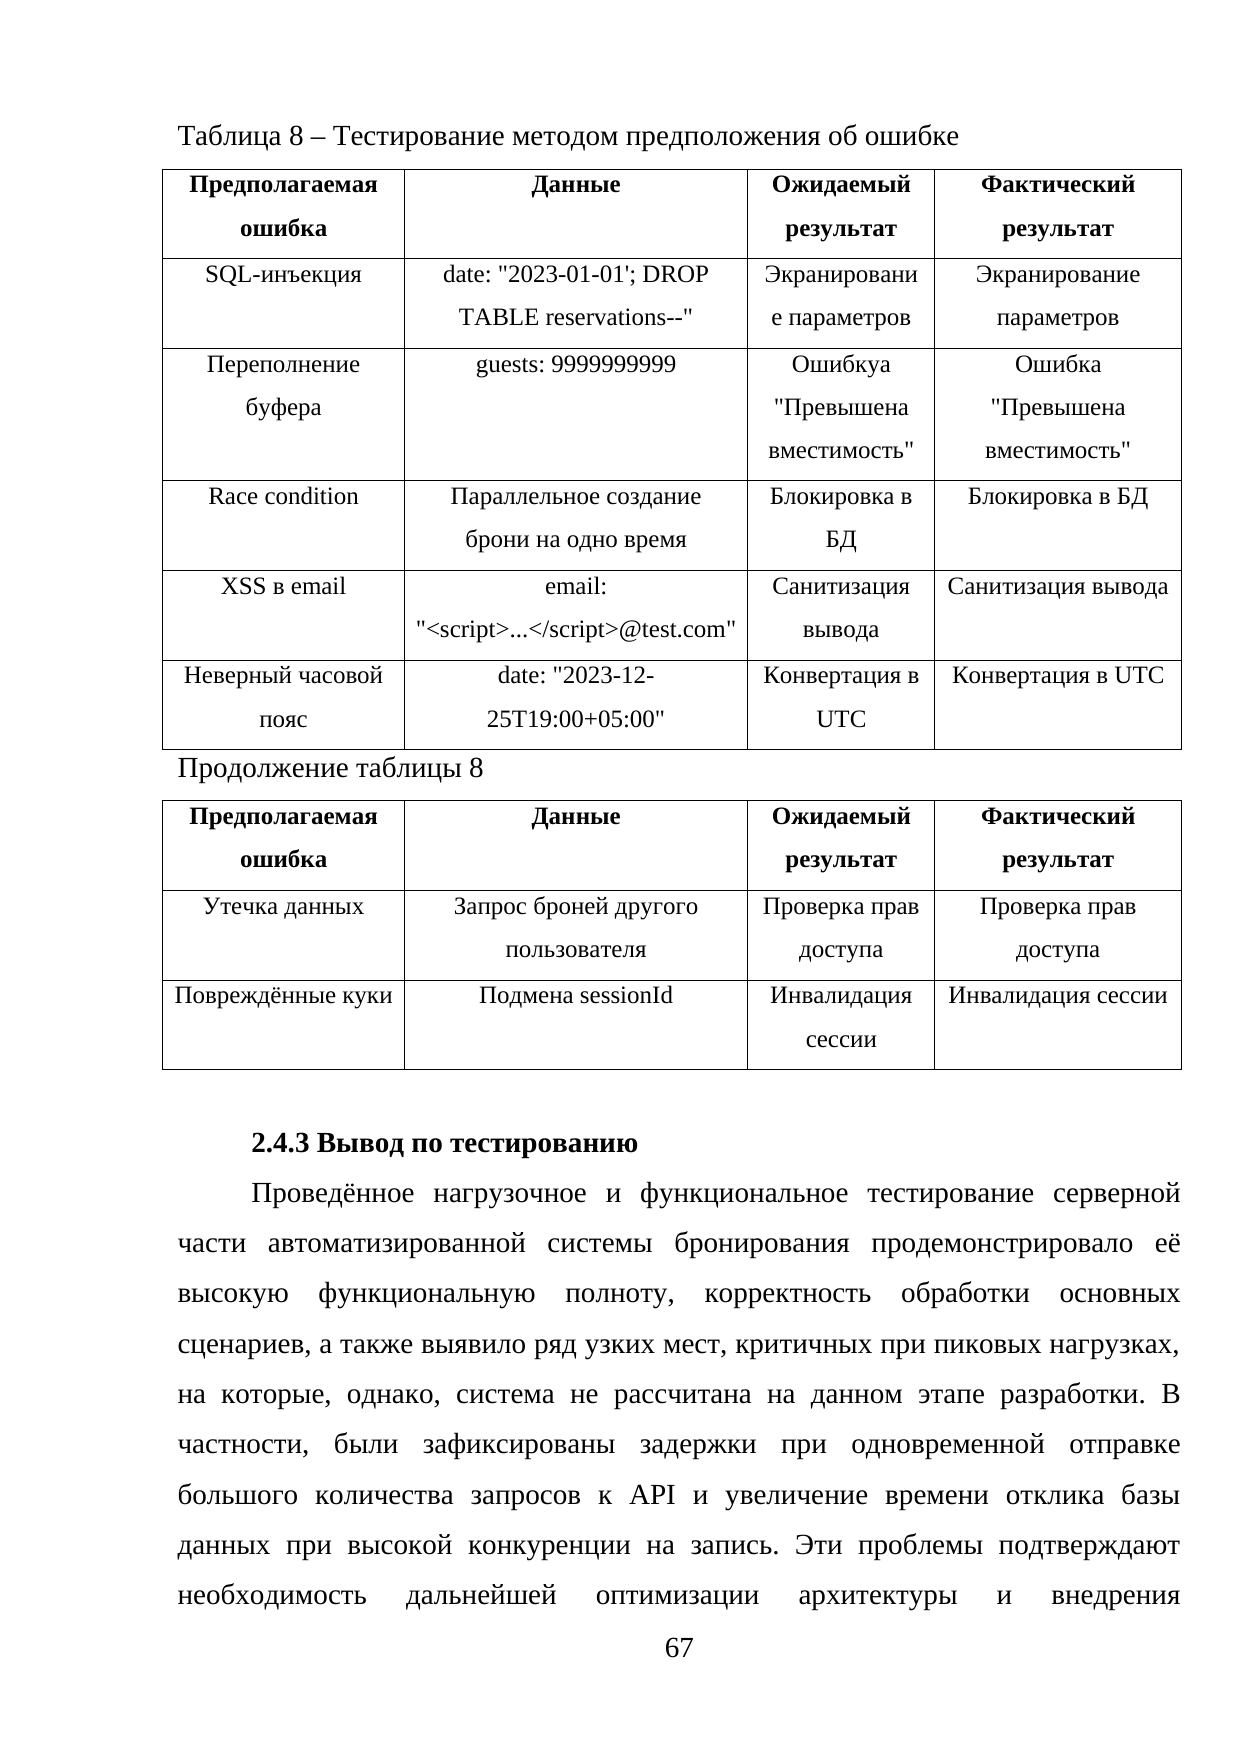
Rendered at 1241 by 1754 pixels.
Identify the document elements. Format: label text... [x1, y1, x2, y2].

table_cell date: "2023-01-01'; DROP TABLE reservations--" [405, 259, 747, 348]
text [177, 1175, 1181, 1611]
table_cell Проверка прав доступа [935, 891, 1181, 979]
table_header Ожидаемый результат [748, 801, 934, 890]
table_cell Ошибка "Превышена вместимость" [935, 349, 1181, 480]
table_cell XSS в email [163, 571, 404, 659]
table_cell Санитизация вывода [935, 571, 1181, 659]
table_cell Race condition [163, 481, 404, 570]
table_cell Проверка прав доступа [748, 891, 934, 979]
table_cell Инвалидация сессии [935, 981, 1181, 1069]
subtitle 2.4.3 Вывод по тестированию [177, 1125, 1181, 1158]
table_cell guests: 9999999999 [405, 349, 747, 480]
table_cell Переполнение буфера [163, 349, 404, 480]
table_cell Ошибкуа "Превышена вместимость" [748, 349, 934, 480]
table_header Фактический результат [935, 801, 1181, 890]
table_cell Блокировка в БД [748, 481, 934, 570]
table_cell date: "2023-12-25T19:00+05:00" [405, 661, 747, 749]
table_cell Неверный часовой пояс [163, 661, 404, 749]
table_cell Запрос броней другого пользователя [405, 891, 747, 979]
table_cell Блокировка в БД [935, 481, 1181, 570]
table_cell Повреждённые куки [163, 981, 404, 1069]
table_cell Инвалидация сессии [748, 981, 934, 1069]
table_cell Параллельное создание брони на одно время [405, 481, 747, 570]
table_header Предполагаемая ошибка [163, 170, 404, 258]
table_header Данные [405, 801, 747, 890]
table_header Предполагаемая ошибка [163, 801, 404, 890]
text Продолжение таблицы 8 [177, 750, 1181, 784]
table_cell Конвертация в UTC [748, 661, 934, 749]
table_header Данные [405, 170, 747, 258]
text Таблица 8 – Тестирование методом предположения об ошибке [177, 118, 1181, 152]
table_header Фактический результат [935, 170, 1181, 258]
table_header Ожидаемый результат [748, 170, 934, 258]
table_cell Утечка данных [163, 891, 404, 979]
table_cell SQL-инъекция [163, 259, 404, 348]
table_cell Санитизация вывода [748, 571, 934, 659]
table_cell Подмена sessionId [405, 981, 747, 1069]
table_cell Экранирование параметров [935, 259, 1181, 348]
table_cell Конвертация в UTC [935, 661, 1181, 749]
table_cell email: "<script>...</script>@test.com" [405, 571, 747, 659]
table_cell Экранирование параметров [748, 259, 934, 348]
